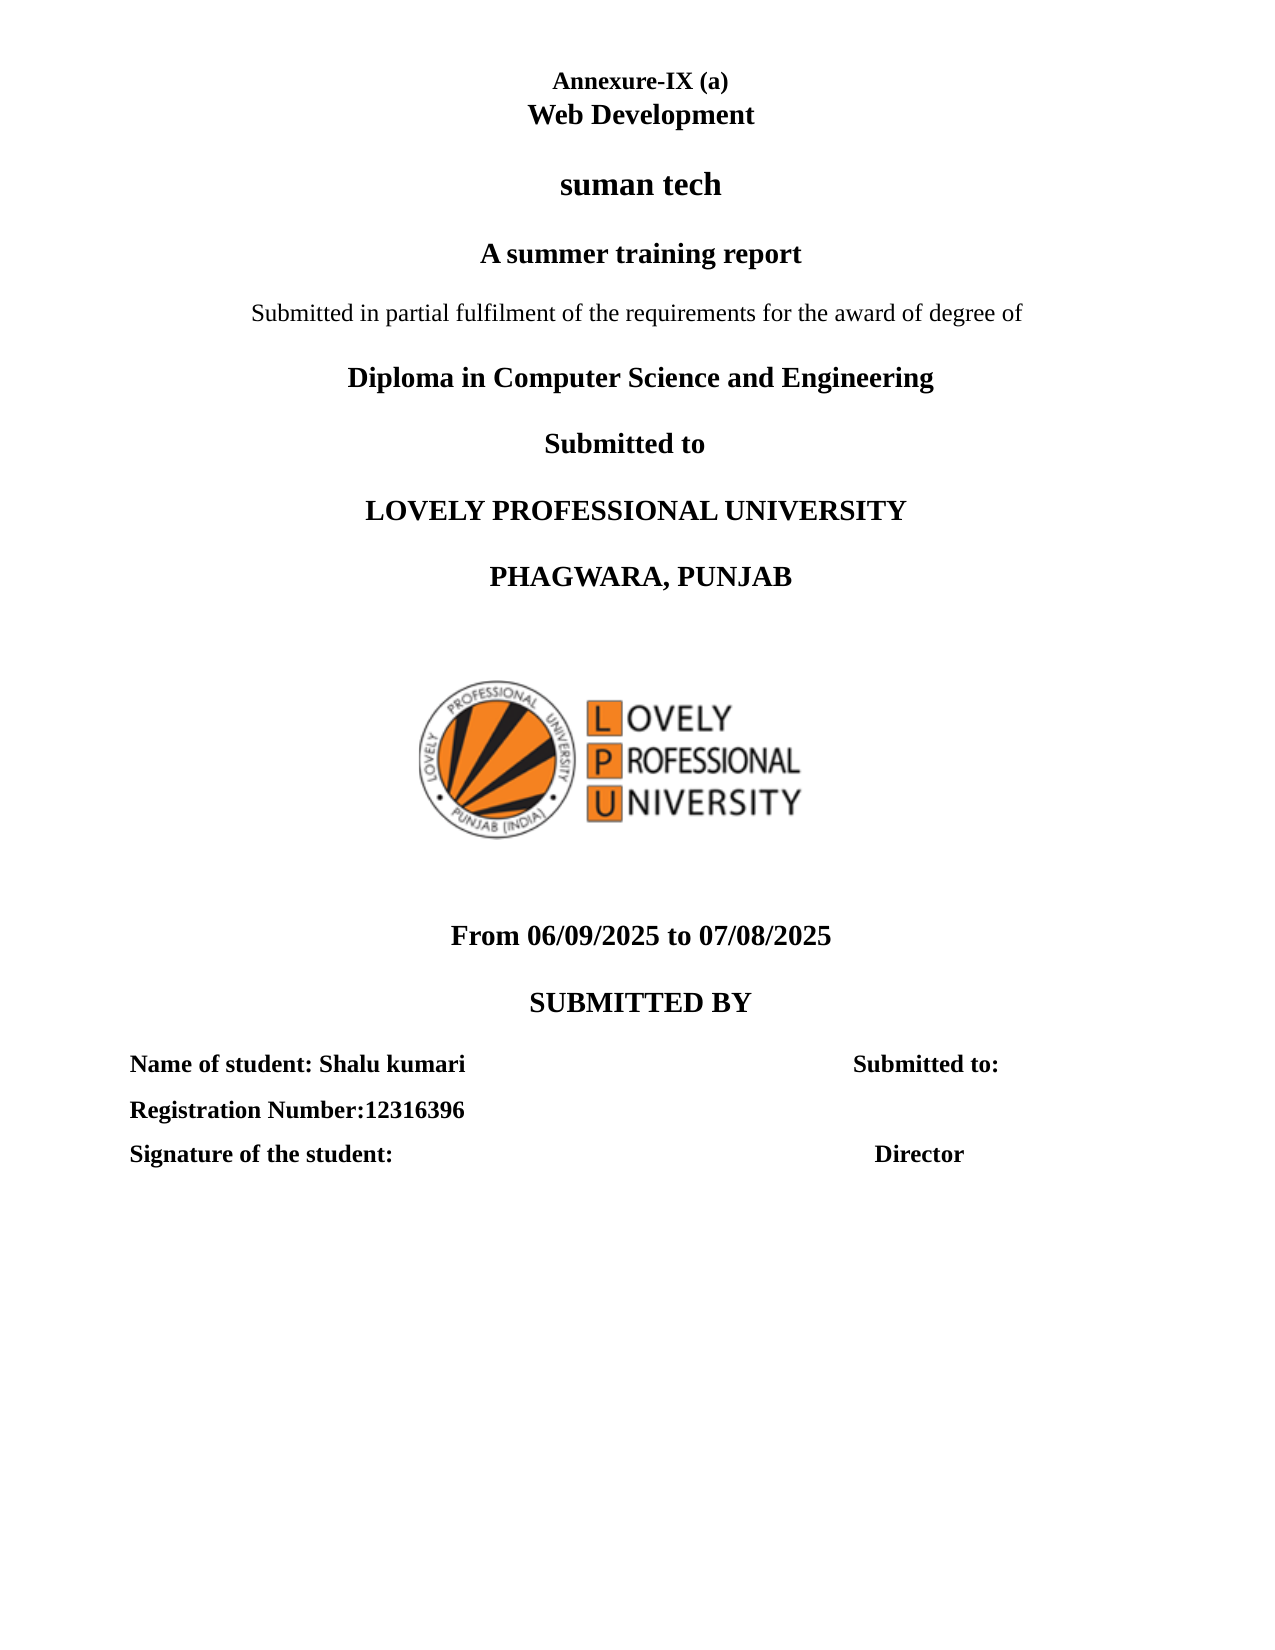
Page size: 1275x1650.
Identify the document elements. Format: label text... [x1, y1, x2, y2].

text From 06/09/2025 to 07/08/2025 [129, 918, 1153, 952]
text SUBMITTED BY [129, 985, 1152, 1018]
text Registration Number:12316396 [129, 1095, 1128, 1124]
text LOVELY PROFESSIONAL UNIVERSITY [365, 493, 1153, 527]
text Diploma in Computer Science and Engineering [129, 360, 1152, 394]
picture [418, 680, 803, 840]
text Submitted to [129, 427, 1120, 460]
text Web Development [129, 97, 1152, 131]
text A summer training report [129, 236, 1152, 270]
text PHAGWARA, PUNJAB [129, 559, 1152, 593]
text Submitted in partial fulfilment of the requirements for the award of degree of [251, 298, 1147, 327]
text suman tech [129, 164, 1152, 203]
text Annexure-IX (a) [128, 66, 1153, 95]
text Name of student: Shalu kumari Submitted to: [129, 1049, 1153, 1078]
subtitle Signature of the student: Director [129, 1139, 1153, 1168]
